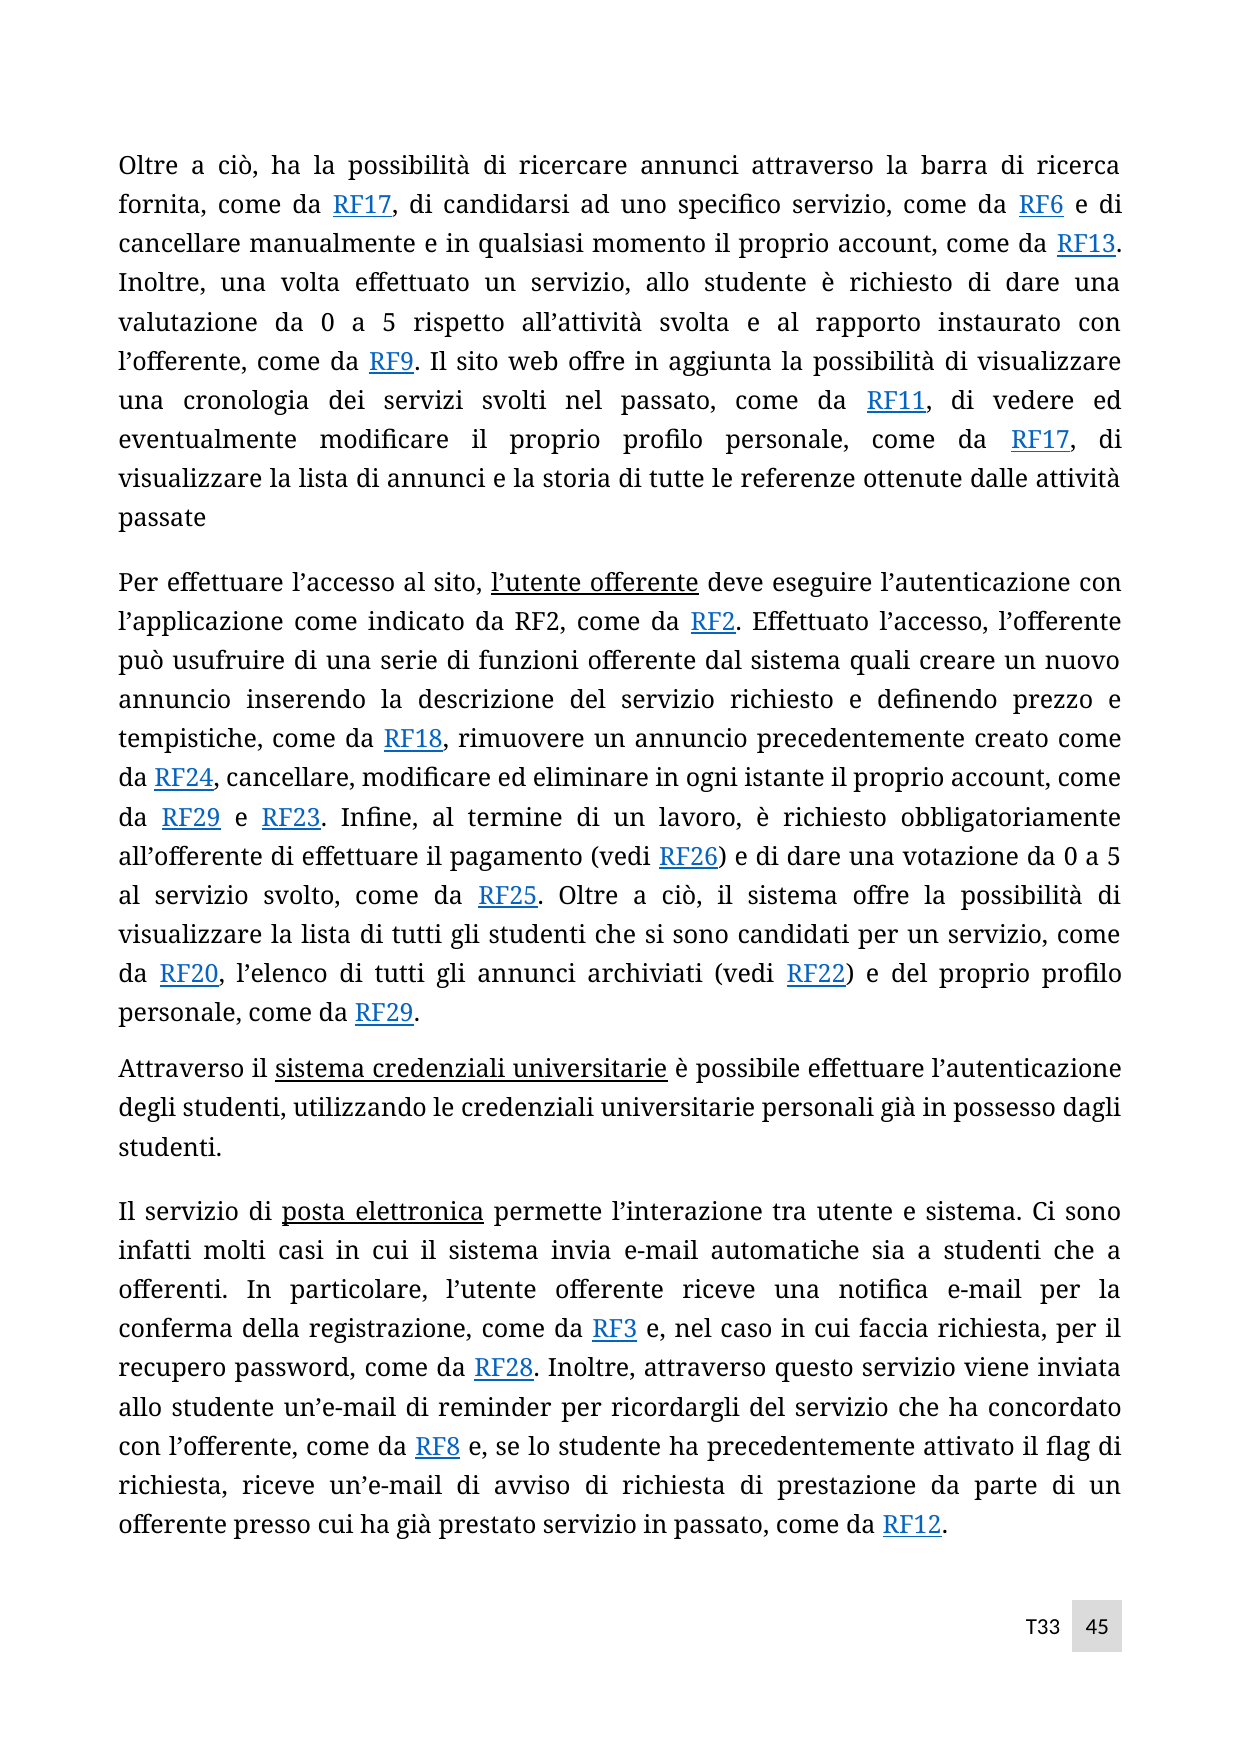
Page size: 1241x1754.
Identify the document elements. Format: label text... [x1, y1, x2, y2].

text Attraverso il sistema credenziali universitarie è possibile effettuare l’autenticazione degli studenti, utilizzando le credenziali universitarie personali già in possesso dagli studenti. [118, 1051, 1122, 1163]
text Il servizio di posta elettronica permette l’interazione tra utente e sistema. Ci sono infatti molti casi in cui il sistema invia e-mail automatiche sia a studenti che a offerenti. In particolare, l’utente offerente riceve una notifica e-mail per la conferma della registrazione, come da RF3 e, nel caso in cui faccia richiesta, per il recupero password, come da RF28. Inoltre, attraverso questo servizio viene inviata allo studente un’e-mail di reminder per ricordargli del servizio che ha concordato con l’offerente, come da RF8 e, se lo studente ha precedentemente attivato il flag di richiesta, riceve un’e-mail di avviso di richiesta di prestazione da parte di un offerente presso cui ha già prestato servizio in passato, come da RF12. [118, 1193, 1122, 1541]
text Per effettuare l’accesso al sito, l’utente offerente deve eseguire l’autenticazione con l’applicazione come indicato da RF2, come da RF2. Effettuato l’accesso, l’offerente può usufruire di una serie di funzioni offerente dal sistema quali creare un nuovo annuncio inserendo la descrizione del servizio richiesto e definendo prezzo e tempistiche, come da RF18, rimuovere un annuncio precedentemente creato come da RF24, cancellare, modificare ed eliminare in ogni istante il proprio account, come da RF29 e RF23. Infine, al termine di un lavoro, è richiesto obbligatoriamente all’offerente di effettuare il pagamento (vedi RF26) e di dare una votazione da 0 a 5 al servizio svolto, come da RF25. Oltre a ciò, il sistema offre la possibilità di visualizzare la lista di tutti gli studenti che si sono candidati per un servizio, come da RF20, l’elenco di tutti gli annunci archiviati (vedi RF22) e del proprio profilo personale, come da RF29. [118, 564, 1122, 1029]
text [118, 148, 1122, 534]
